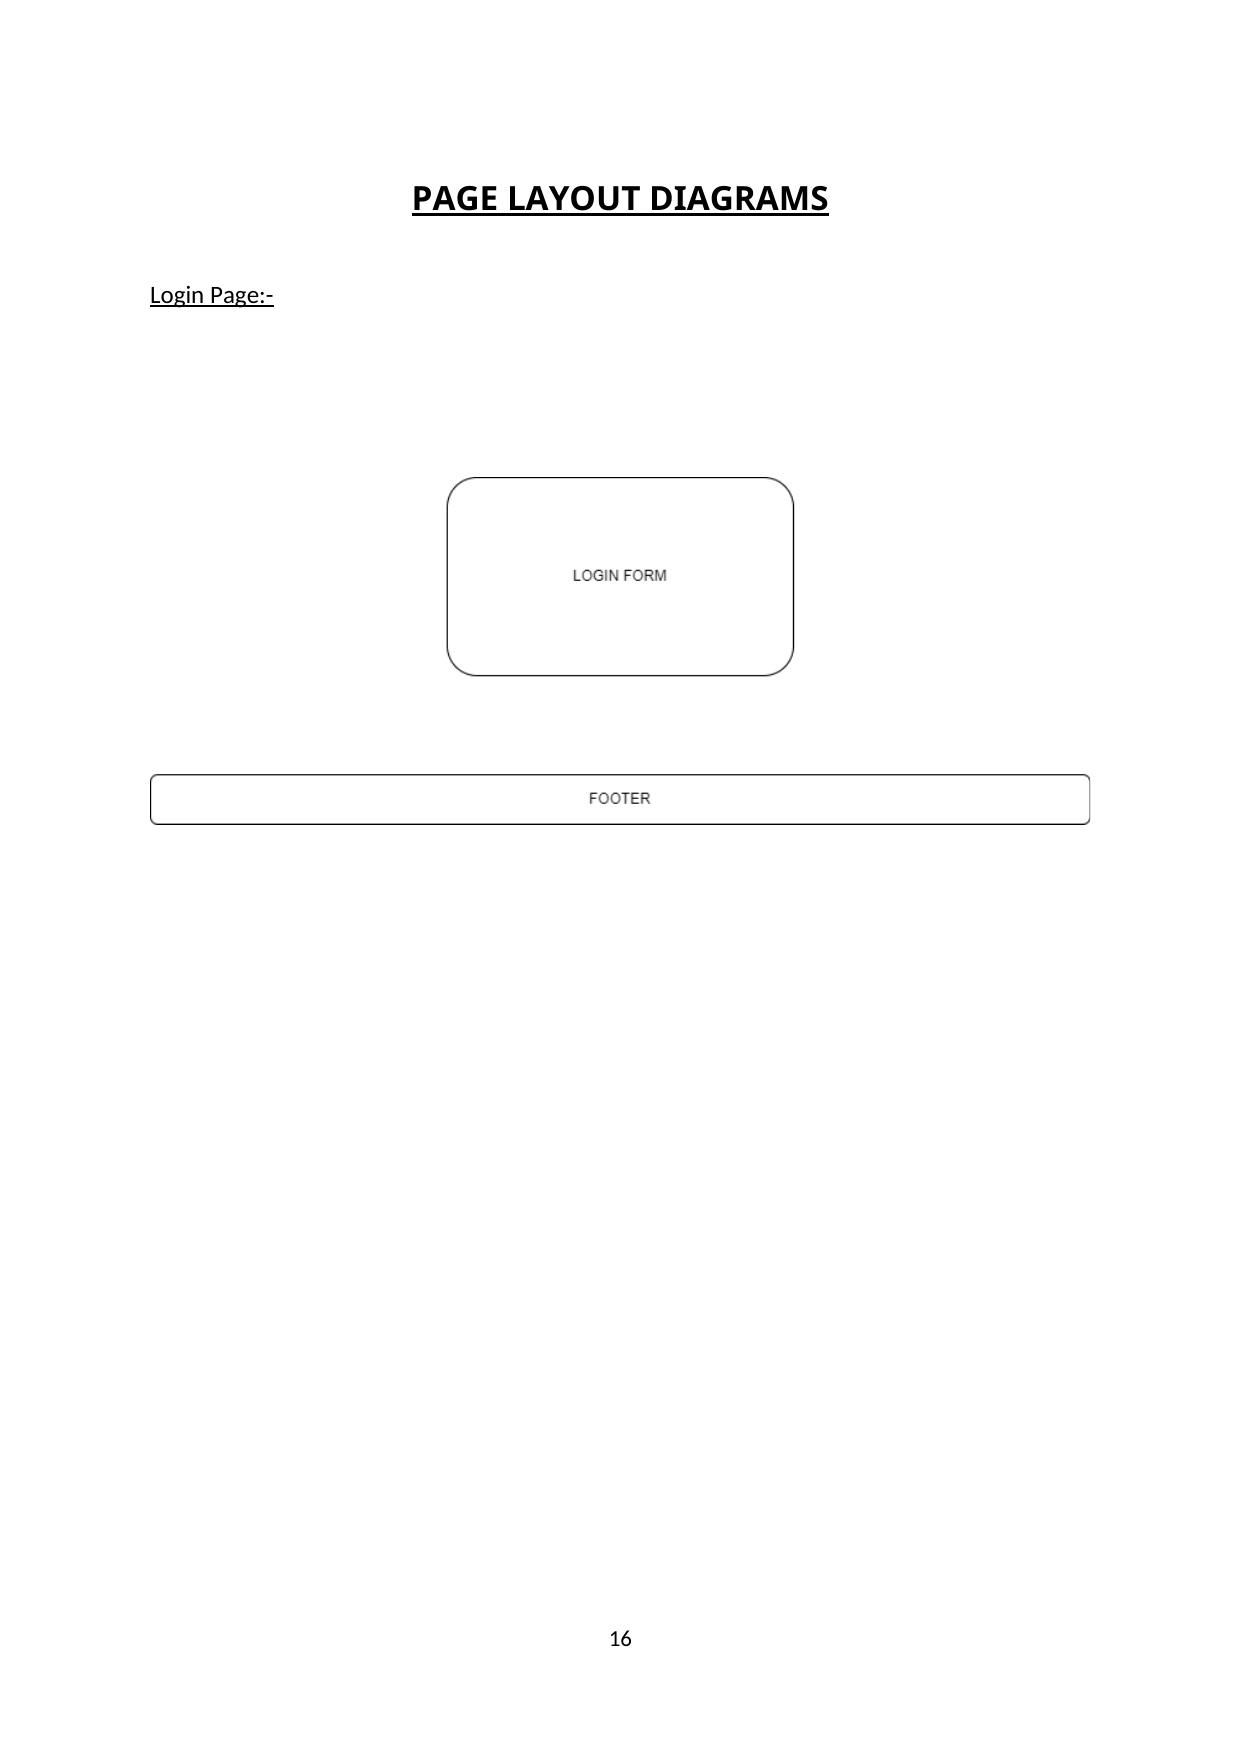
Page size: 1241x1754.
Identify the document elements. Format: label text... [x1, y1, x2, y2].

text Login Page:- [150, 279, 1090, 309]
subtitle PAGE LAYOUT DIAGRAMS [150, 175, 1090, 220]
picture [150, 477, 1091, 825]
